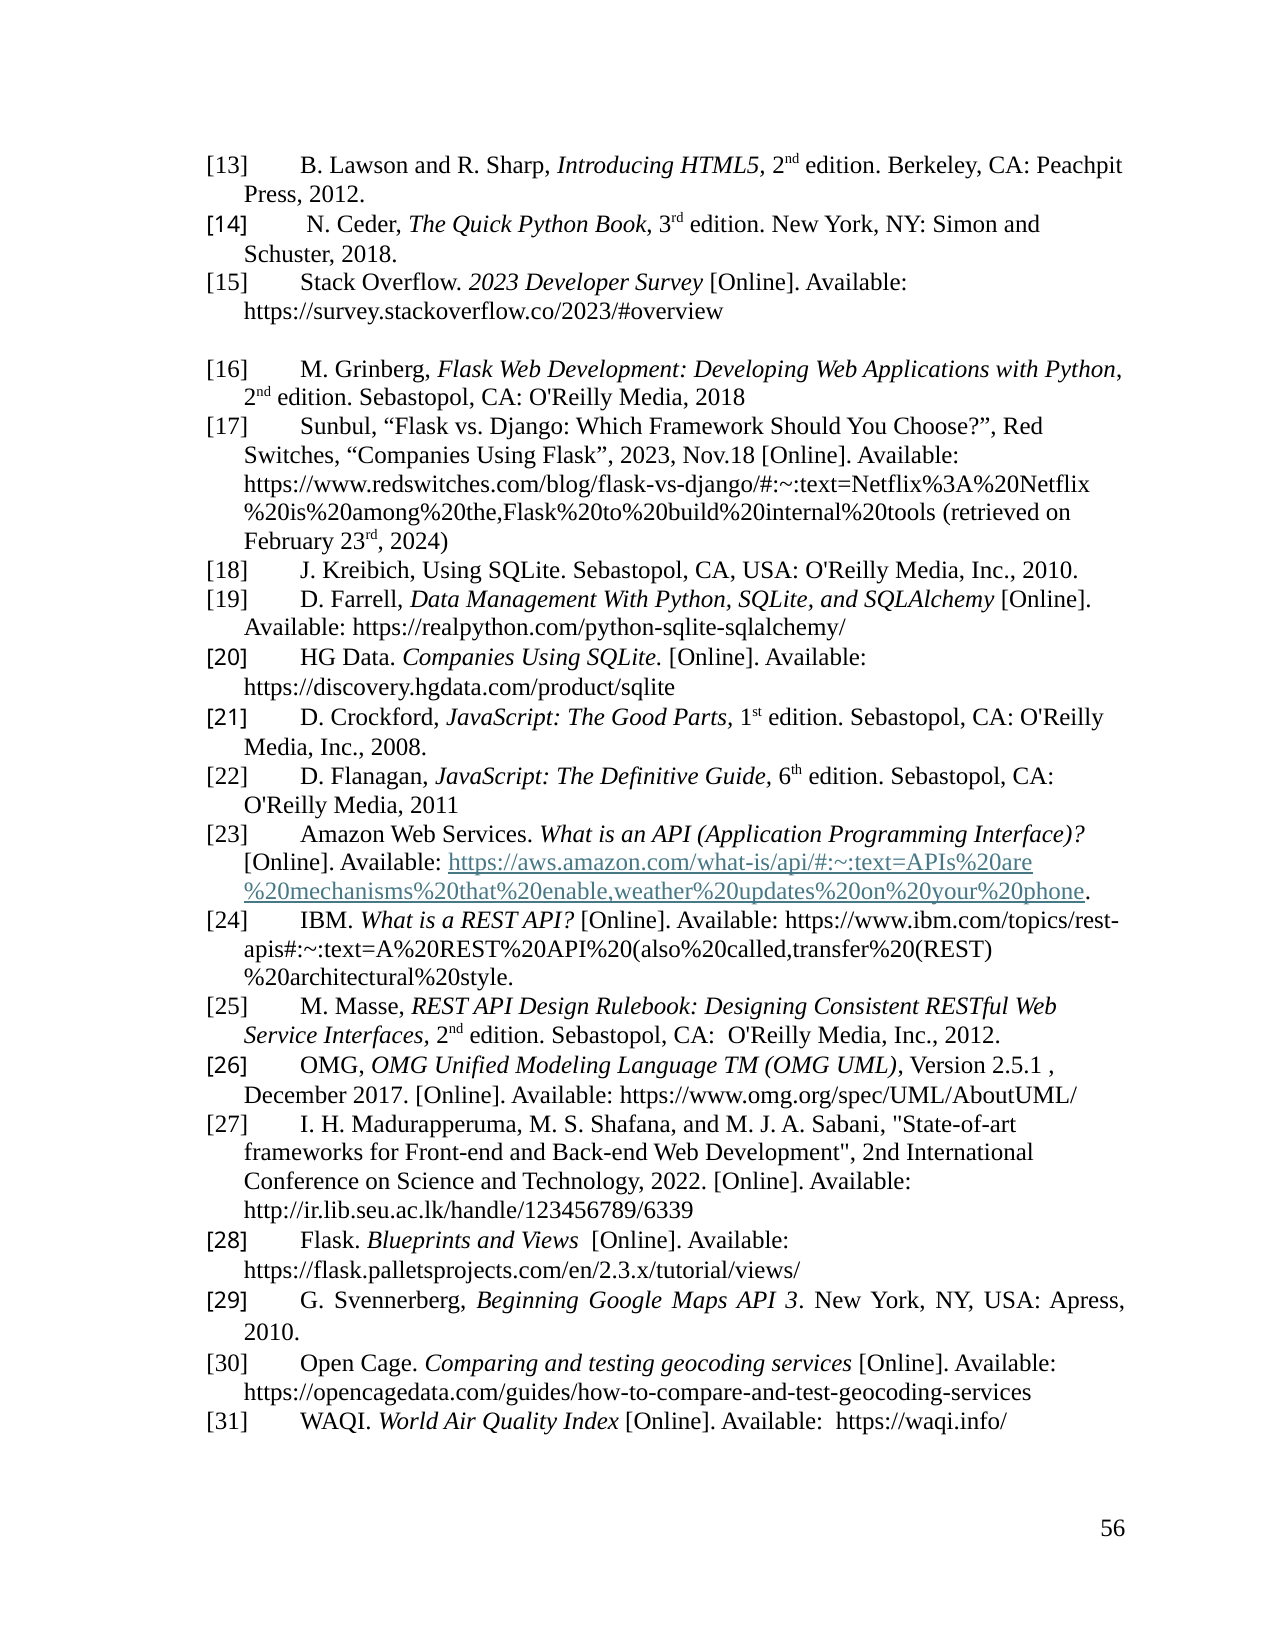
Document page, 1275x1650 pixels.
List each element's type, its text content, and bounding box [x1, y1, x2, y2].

list D. Crockford, JavaScript: The Good Parts, 1st edition. Sebastopol, CA: O'Reilly Media, Inc., 2008. [206, 1049, 1125, 1109]
list Stack Overflow. 2023 Developer Survey [Online]. Available: https://survey.stackoverflow.co/2023/#overview [206, 615, 1125, 672]
list https://www.london.gov.uk/who-we-are/what-london-assembly-does/questions-mayor/find-an-answer/usage-ultra-low-emission-zone-ulez-automatic-plate-recognition-cameras-crime-prevention-and [225, 411, 1125, 497]
list J. Kreibich, Using SQLite. Sebastopol, CA, USA: O'Reilly Media, Inc., 2010. [206, 902, 1125, 931]
list C. Holman, R. Harrison, X. Querol, Review of the efficacy of low emission zones to improve urban air quality in European cities, Atmospheric Environment, Volume 111, 2015, pp. 161-169 [206, 150, 1125, 239]
list Sunbul, “Flask vs. Django: Which Framework Should You Choose?”, Red Switches, “Companies Using Flask”, 2023, Nov.18 [Online]. Available: https://www.redswitches.com/blog/flask-vs-django/#:~:text=Netflix%3A%20Netflix%20is%20among%20the,Flask%20to%20build%20internal%20tools (retrieved on February 23rd, 2024) [206, 759, 1125, 902]
list D. Farrell, Data Management With Python, SQLite, and SQLAlchemy [Online]. Available: https://realpython.com/python-sqlite-sqlalchemy/ [206, 931, 1125, 989]
list HG Data. Companies Using SQLite. [Online]. Available: https://discovery.hgdata.com/product/sqlite [206, 989, 1125, 1049]
list B. Lawson and R. Sharp, Introducing HTML5, 2nd edition. Berkeley, CA: Peachpit Press, 2012. [206, 497, 1125, 555]
list London Government. (2022, Dec. 14). Usage of Ultra Low Emission Zone (ULEZ) Automatic Plate Recognition Cameras for Crime Prevention and Detection Work by the Metropolitan Police Service [Online]. Available: [206, 325, 1125, 411]
list Amazon Web Services. What is an API (Application Programming Interface)? [Online]. Available: https://aws.amazon.com/what-is/api/#:~:text=APIs%20are%20mechanisms%20that%20enable,weather%20updates%20on%20your%20phone. [206, 1166, 1125, 1252]
list D. Flanagan, JavaScript: The Definitive Guide, 6th edition. Sebastopol, CA: O'Reilly Media, 2011 [206, 1109, 1125, 1166]
list N. Ceder, The Quick Python Book, 3rd edition. New York, NY: Simon and Schuster, 2018. [206, 555, 1125, 615]
list M. Grinberg, Flask Web Development: Developing Web Applications with Python, 2nd edition. Sebastopol, CA: O'Reilly Media, 2018 [206, 701, 1125, 759]
list M. Masse, REST API Design Rulebook: Designing Consistent RESTful Web Service Interfaces, 2nd edition. Sebastopol, CA: O'Reilly Media, Inc., 2012. [206, 1339, 1125, 1396]
list OMG, OMG Unified Modeling Language TM (OMG UML), Version 2.5.1 , December 2017. [Online]. Available: https://www.omg.org/spec/UML/AboutUML/ [206, 1396, 1125, 1456]
list I. Tiseo, " Number of low-emissions zones in Europe 2022-2025, by country”, Statista, 2023 [Online]. Available: https://www.statista.com/statistics/1321264/low-emission-zones-europe-by-country/ [206, 239, 1125, 325]
list IBM. What is a REST API? [Online]. Available: https://www.ibm.com/topics/rest-apis#:~:text=A%20REST%20API%20(also%20called,transfer%20(REST)%20architectural%20style. [206, 1252, 1125, 1339]
